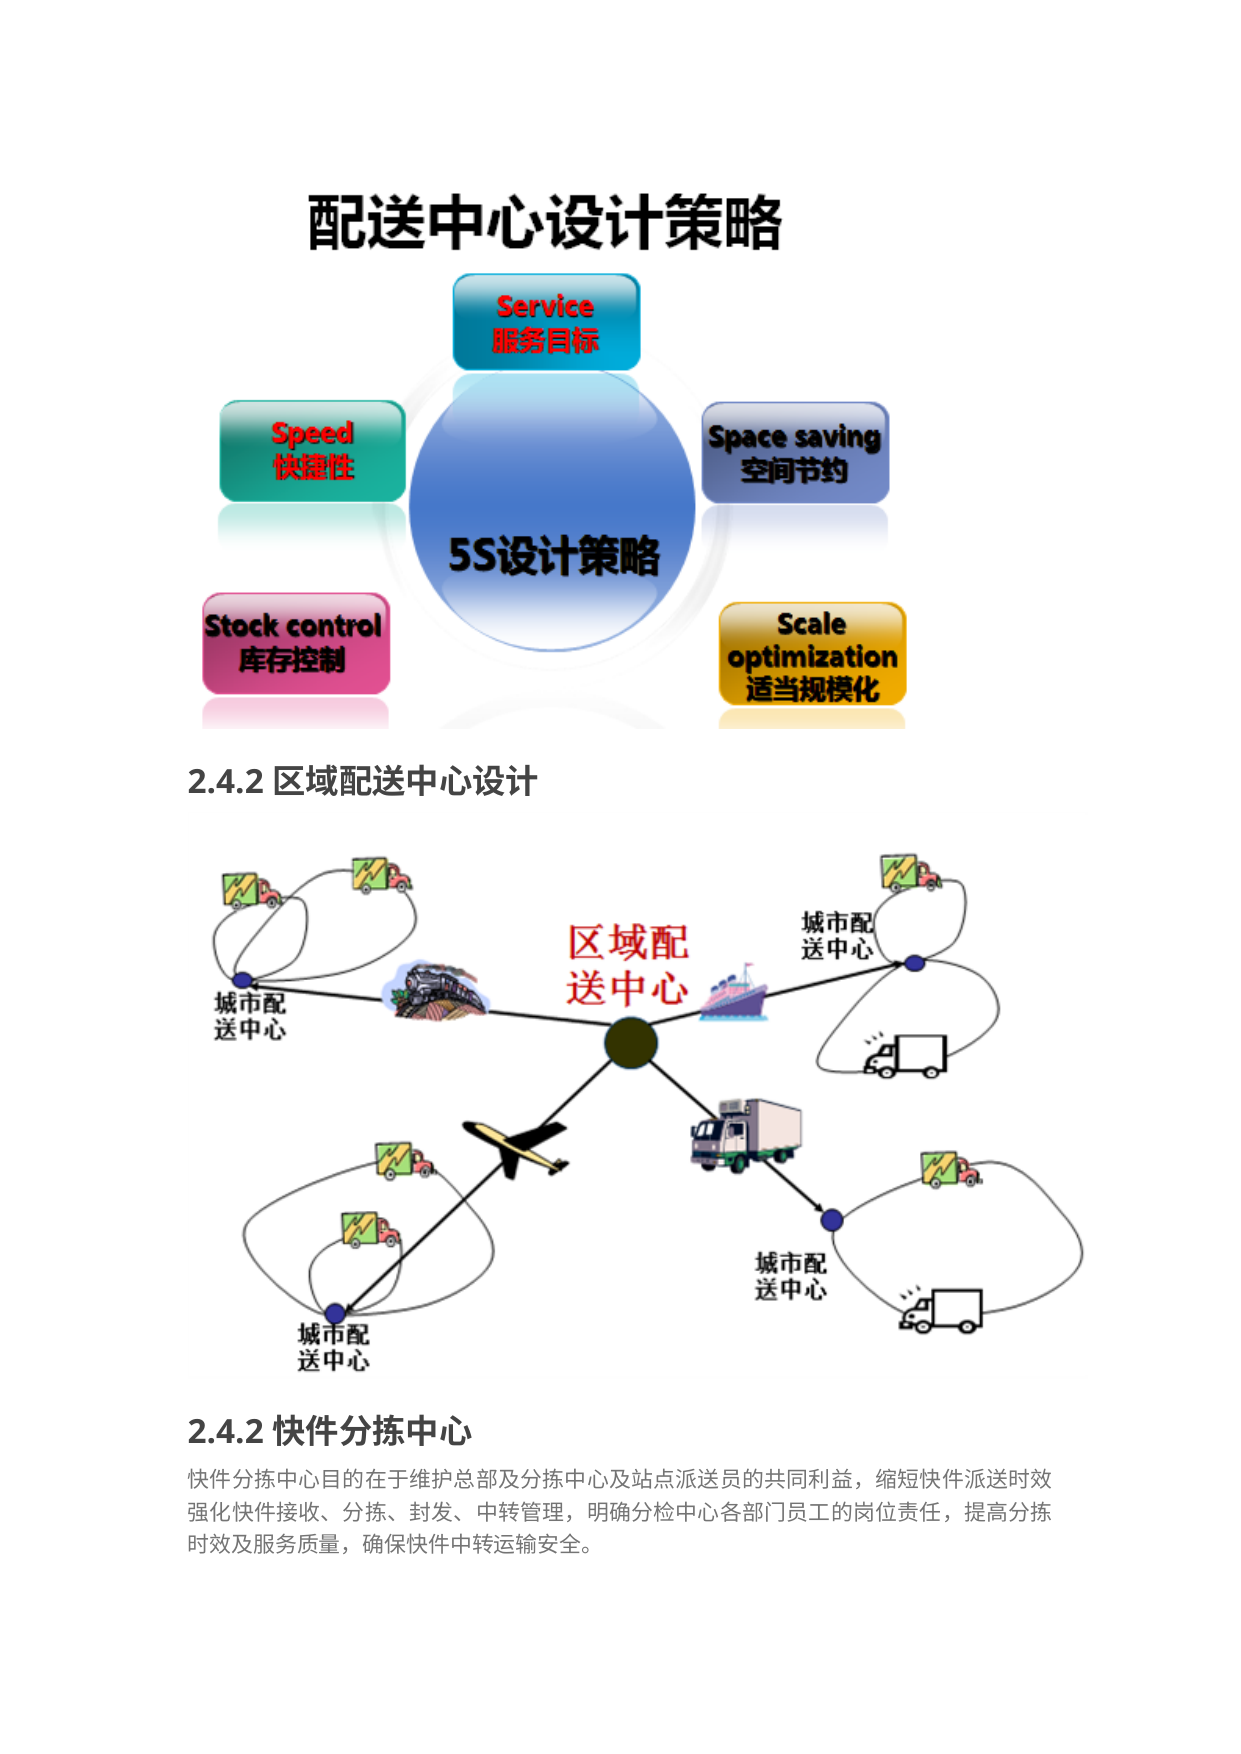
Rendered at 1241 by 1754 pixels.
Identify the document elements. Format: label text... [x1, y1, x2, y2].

text 2.4.2 区域配送中心设计 [187, 747, 1053, 812]
text 快件分拣中心目的在于维护总部及分拣中心及站点派送员的共同利益，缩短快件派送时效，强化快件接收、分拣、封发、中转管理，明确分检中心各部门员工的岗位责任，提高分拣时效及服务质量，确保快件中转运输安全。 [187, 1462, 1053, 1559]
picture [187, 162, 932, 729]
text 2.4.2 快件分拣中心 [187, 1397, 1053, 1462]
picture [187, 812, 1088, 1379]
